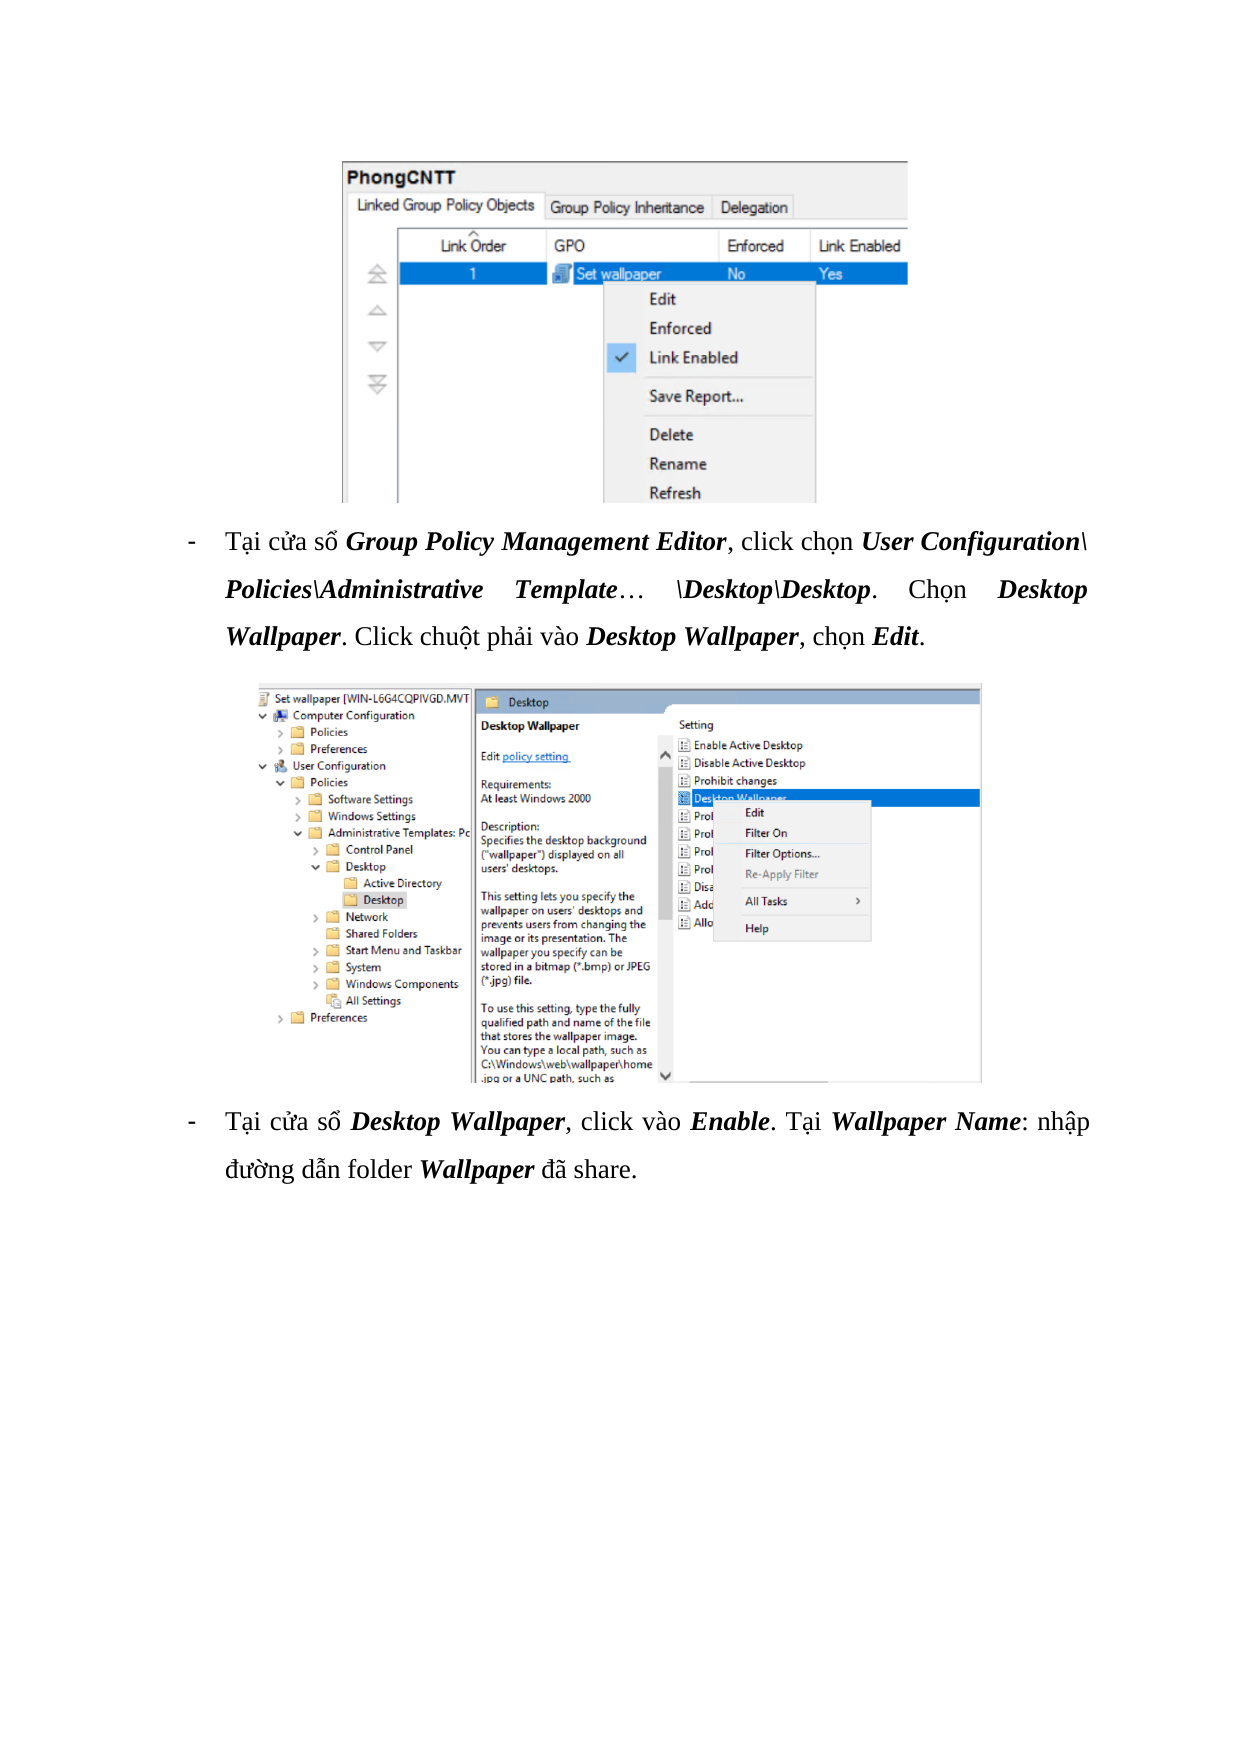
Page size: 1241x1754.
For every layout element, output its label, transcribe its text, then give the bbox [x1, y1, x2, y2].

picture [258, 683, 982, 1083]
picture [342, 161, 908, 503]
list Tại cửa sổ Group Policy Management Editor, click chọn User Configuration\Policies\Administrative Template… \Desktop\Desktop. Chọn Desktop Wallpaper. Click chuột phải vào Desktop Wallpaper, chọn Edit. [187, 521, 1090, 651]
list Tại cửa sổ Desktop Wallpaper, click vào Enable. Tại Wallpaper Name: nhập đường dẫn folder Wallpaper đã share. [187, 1101, 1090, 1185]
